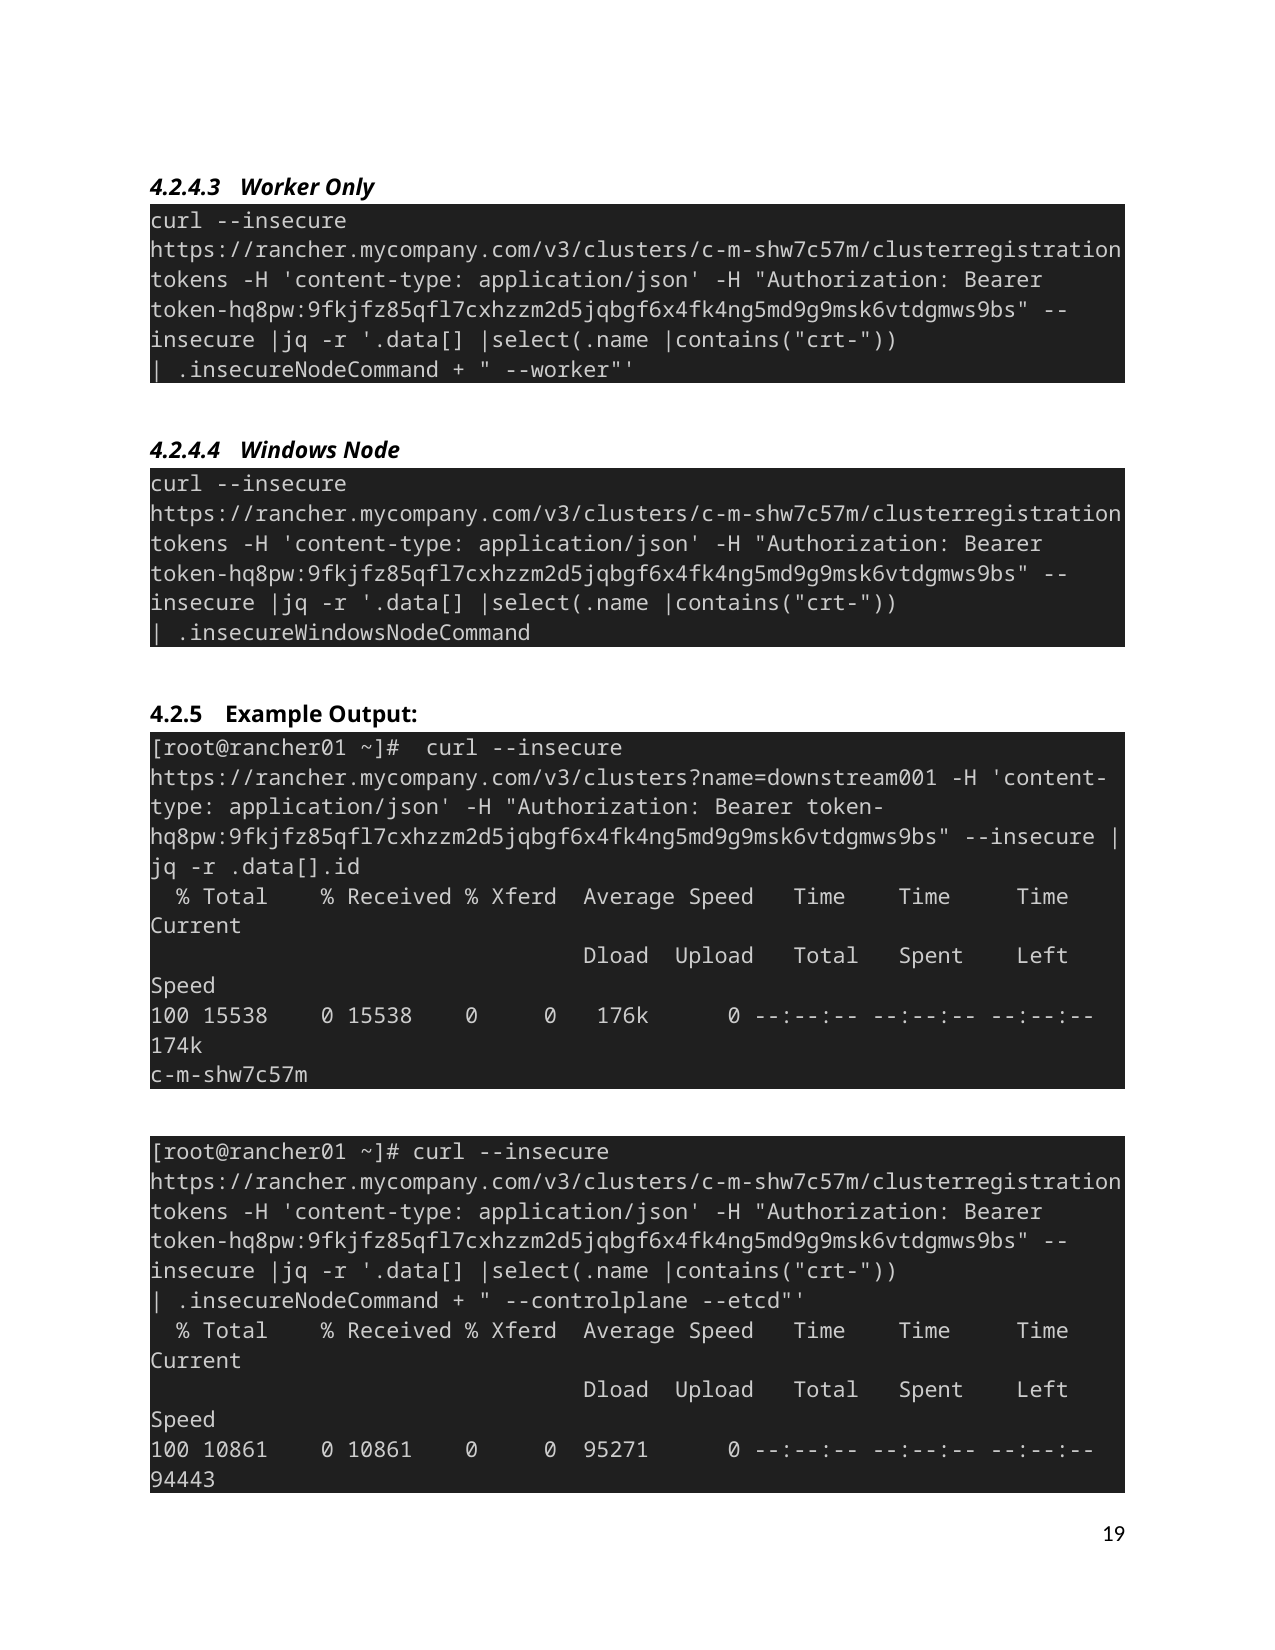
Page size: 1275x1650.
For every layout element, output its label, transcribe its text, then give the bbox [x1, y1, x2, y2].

text [root@rancher01 ~]# curl --insecure https://rancher.mycompany.com/v3/clusters?name=downstream001 -H 'content-type: application/json' -H "Authorization: Bearer token-hq8pw:9fkjfz85qfl7cxhzzm2d5jqbgf6x4fk4ng5md9g9msk6vtdgmws9bs" --insecure |jq -r .data[].id [150, 732, 1125, 881]
text 100 15538 0 15538 0 0 176k 0 --:--:-- --:--:-- --:--:-- 174k [150, 1000, 1125, 1059]
text curl --insecure https://rancher.mycompany.com/v3/clusters/c-m-shw7c57m/clusterregistrationtokens -H 'content-type: application/json' -H "Authorization: Bearer token-hq8pw:9fkjfz85qfl7cxhzzm2d5jqbgf6x4fk4ng5md9g9msk6vtdgmws9bs" --insecure |jq -r '.data[] |select(.name |contains("crt-")) | .insecureWindowsNodeCommand [150, 468, 1125, 647]
text % Total % Received % Xferd Average Speed Time Time Time Current [150, 881, 1125, 940]
text curl --insecure https://rancher.mycompany.com/v3/clusters/c-m-shw7c57m/clusterregistrationtokens -H 'content-type: application/json' -H "Authorization: Bearer token-hq8pw:9fkjfz85qfl7cxhzzm2d5jqbgf6x4fk4ng5md9g9msk6vtdgmws9bs" --insecure |jq -r '.data[] |select(.name |contains("crt-")) | .insecureNodeCommand + " --worker"' [150, 204, 1125, 383]
subtitle Windows Node [150, 434, 1125, 466]
text Dload Upload Total Spent Left Speed [150, 940, 1125, 1000]
subtitle Example Output: [150, 698, 1125, 729]
text c-m-shw7c57m [150, 1059, 1125, 1089]
text [root@rancher01 ~]# curl --insecure https://rancher.mycompany.com/v3/clusters/c-m-shw7c57m/clusterregistrationtokens -H 'content-type: application/json' -H "Authorization: Bearer token-hq8pw:9fkjfz85qfl7cxhzzm2d5jqbgf6x4fk4ng5md9g9msk6vtdgmws9bs" --insecure |jq -r '.data[] |select(.name |contains("crt-")) | .insecureNodeCommand + " --controlplane --etcd"' [150, 1136, 1125, 1315]
text 100 10861 0 10861 0 0 95271 0 --:--:-- --:--:-- --:--:-- 94443 [150, 1434, 1125, 1493]
text % Total % Received % Xferd Average Speed Time Time Time Current [150, 1315, 1125, 1374]
text Dload Upload Total Spent Left Speed [150, 1374, 1125, 1434]
subtitle Worker Only [150, 171, 1125, 202]
